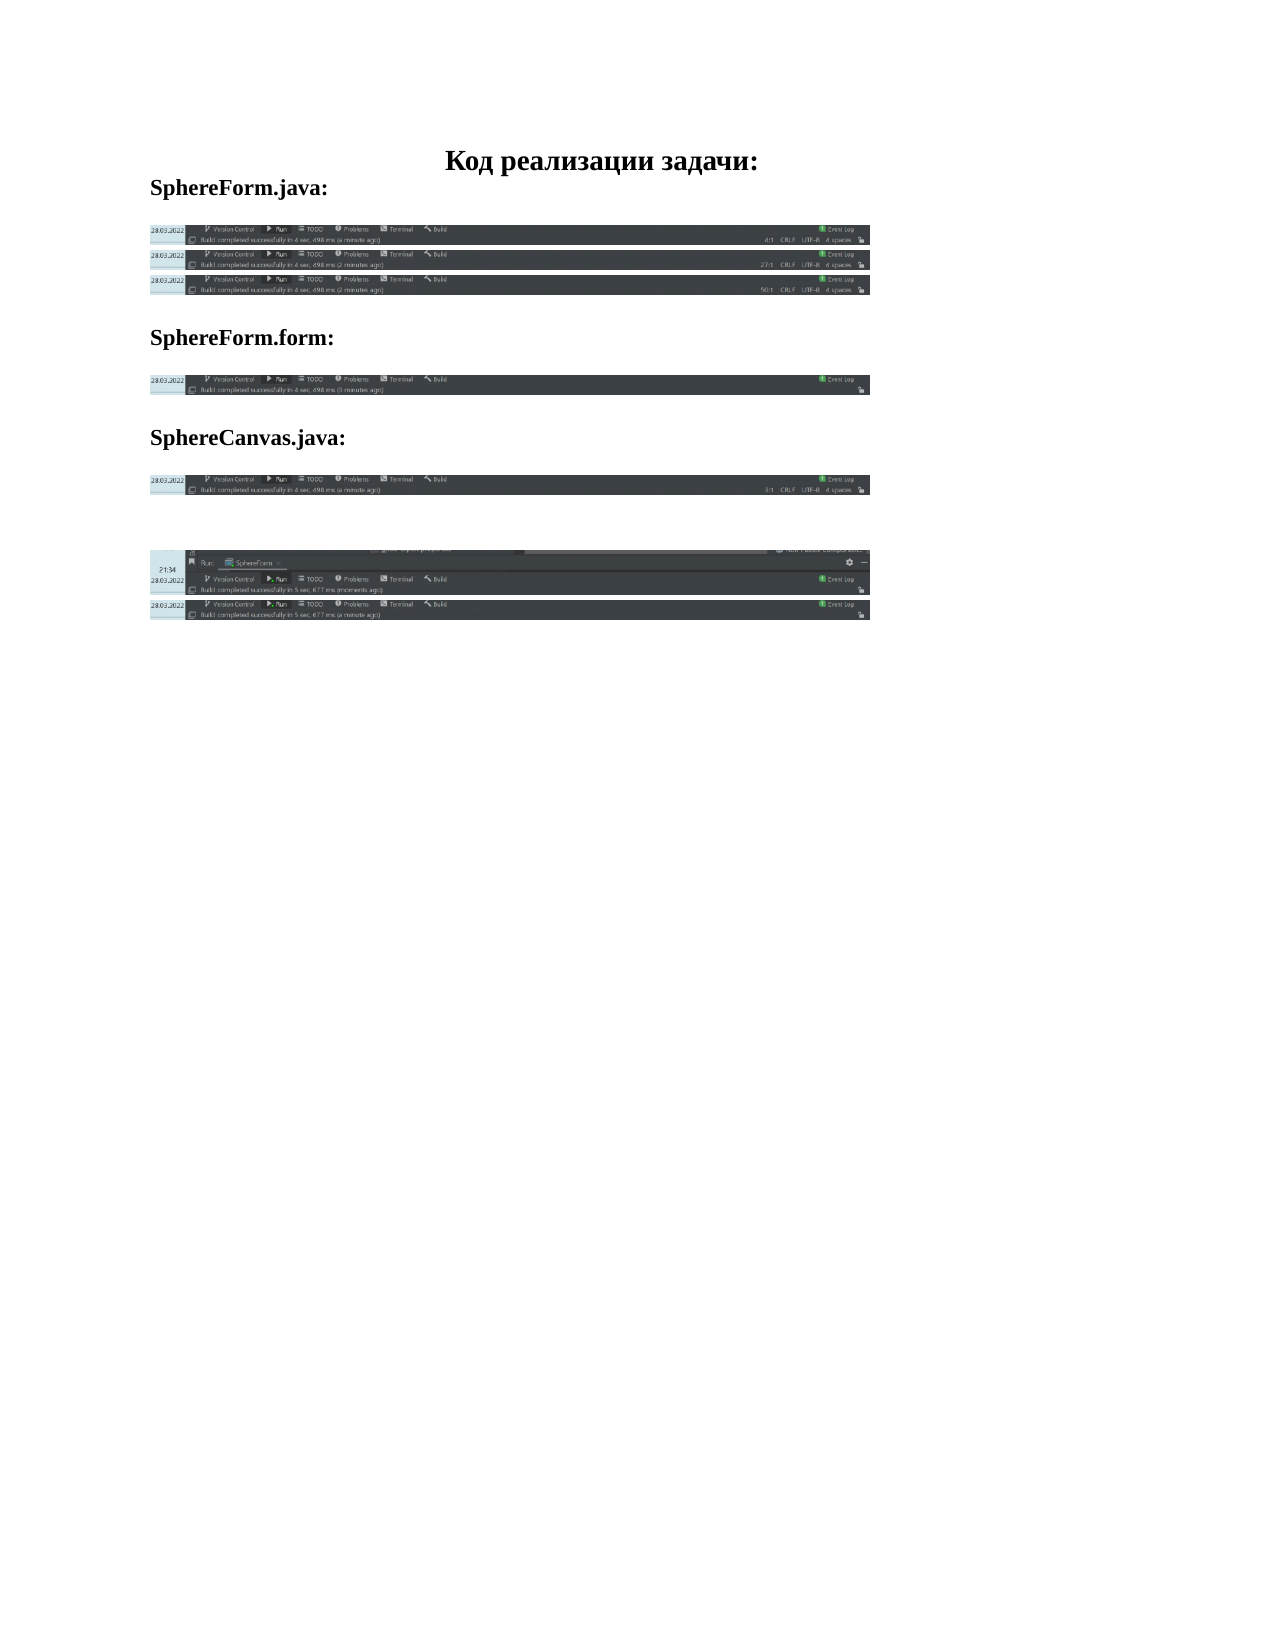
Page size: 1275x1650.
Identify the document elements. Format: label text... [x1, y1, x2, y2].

text SphereCanvas.java: [150, 425, 1125, 450]
text Окно интерфейса: [150, 550, 1125, 600]
text SphereForm.java: [150, 175, 1125, 225]
text SphereForm.form: [150, 275, 1125, 350]
text Код реализации задачи: [416, 150, 1125, 175]
